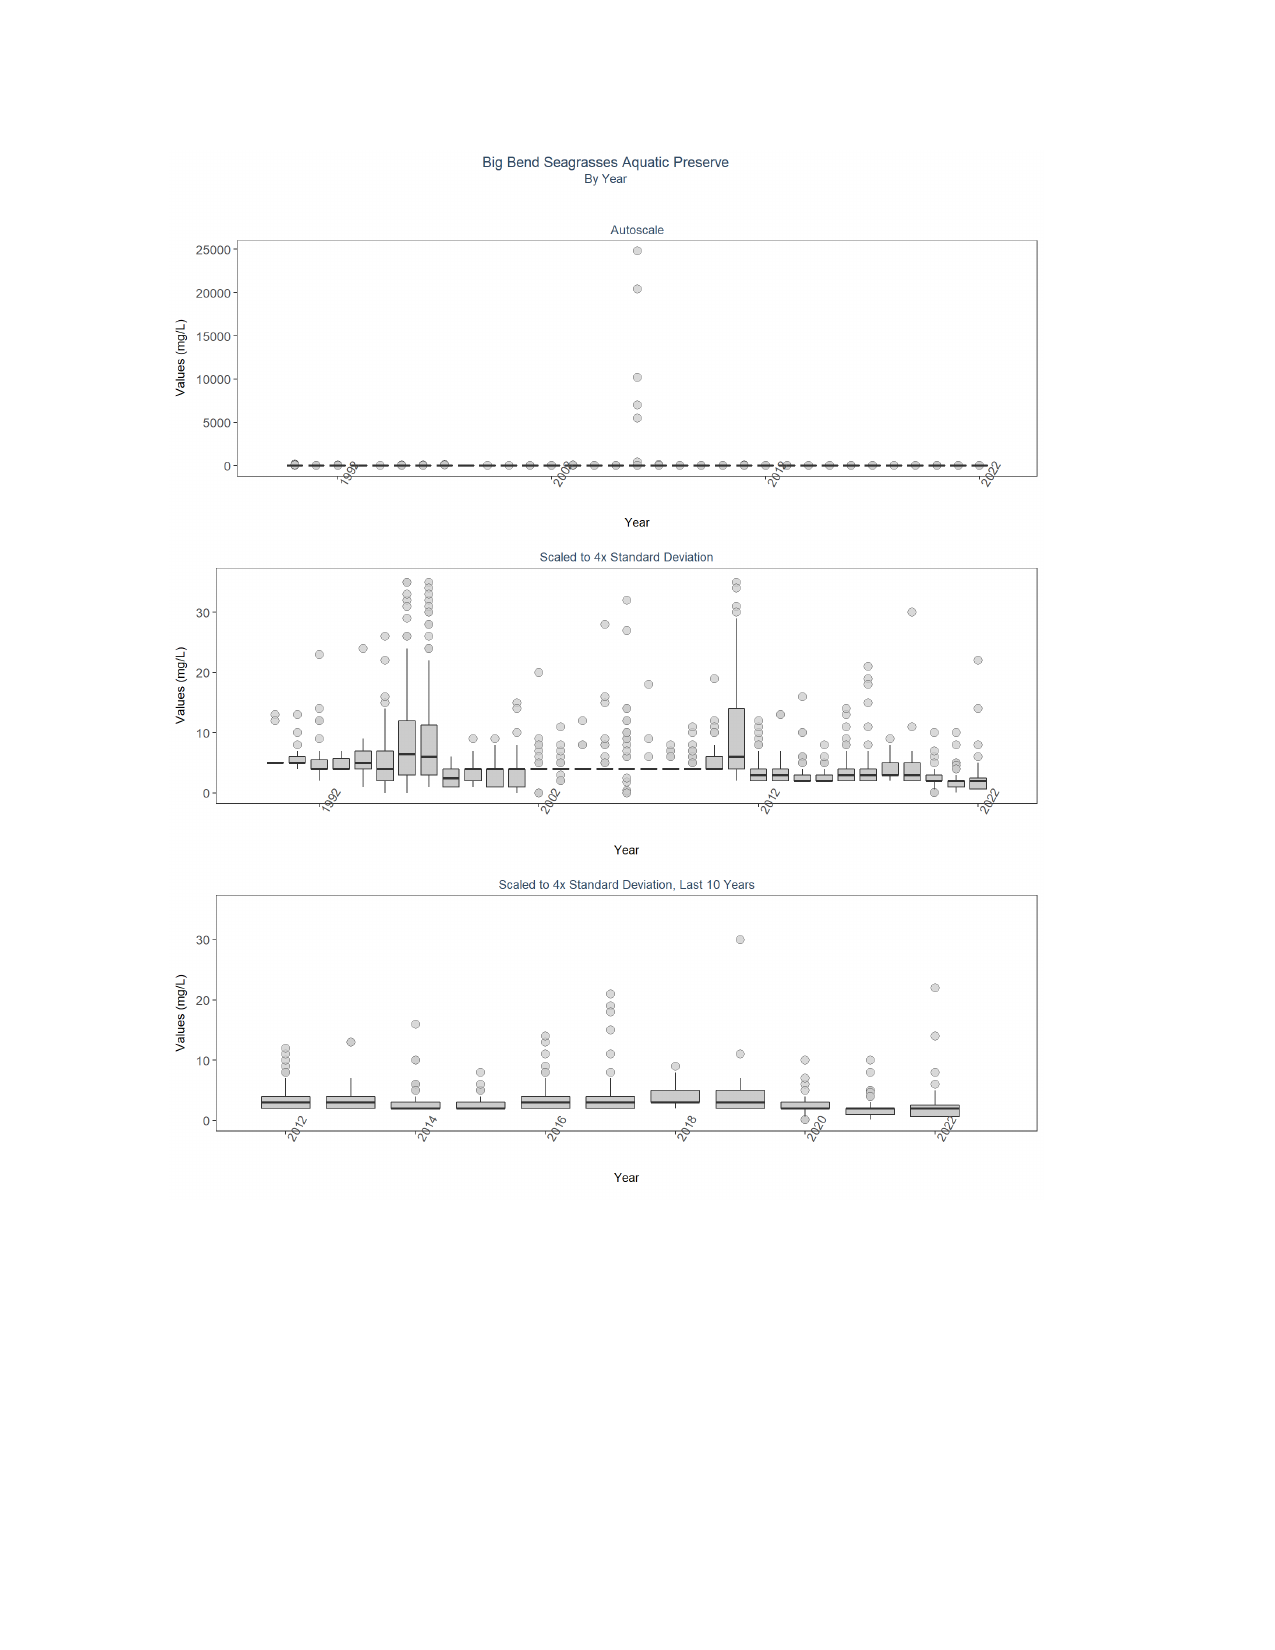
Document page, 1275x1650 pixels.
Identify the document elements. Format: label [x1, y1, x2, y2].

picture [168, 150, 1044, 1200]
